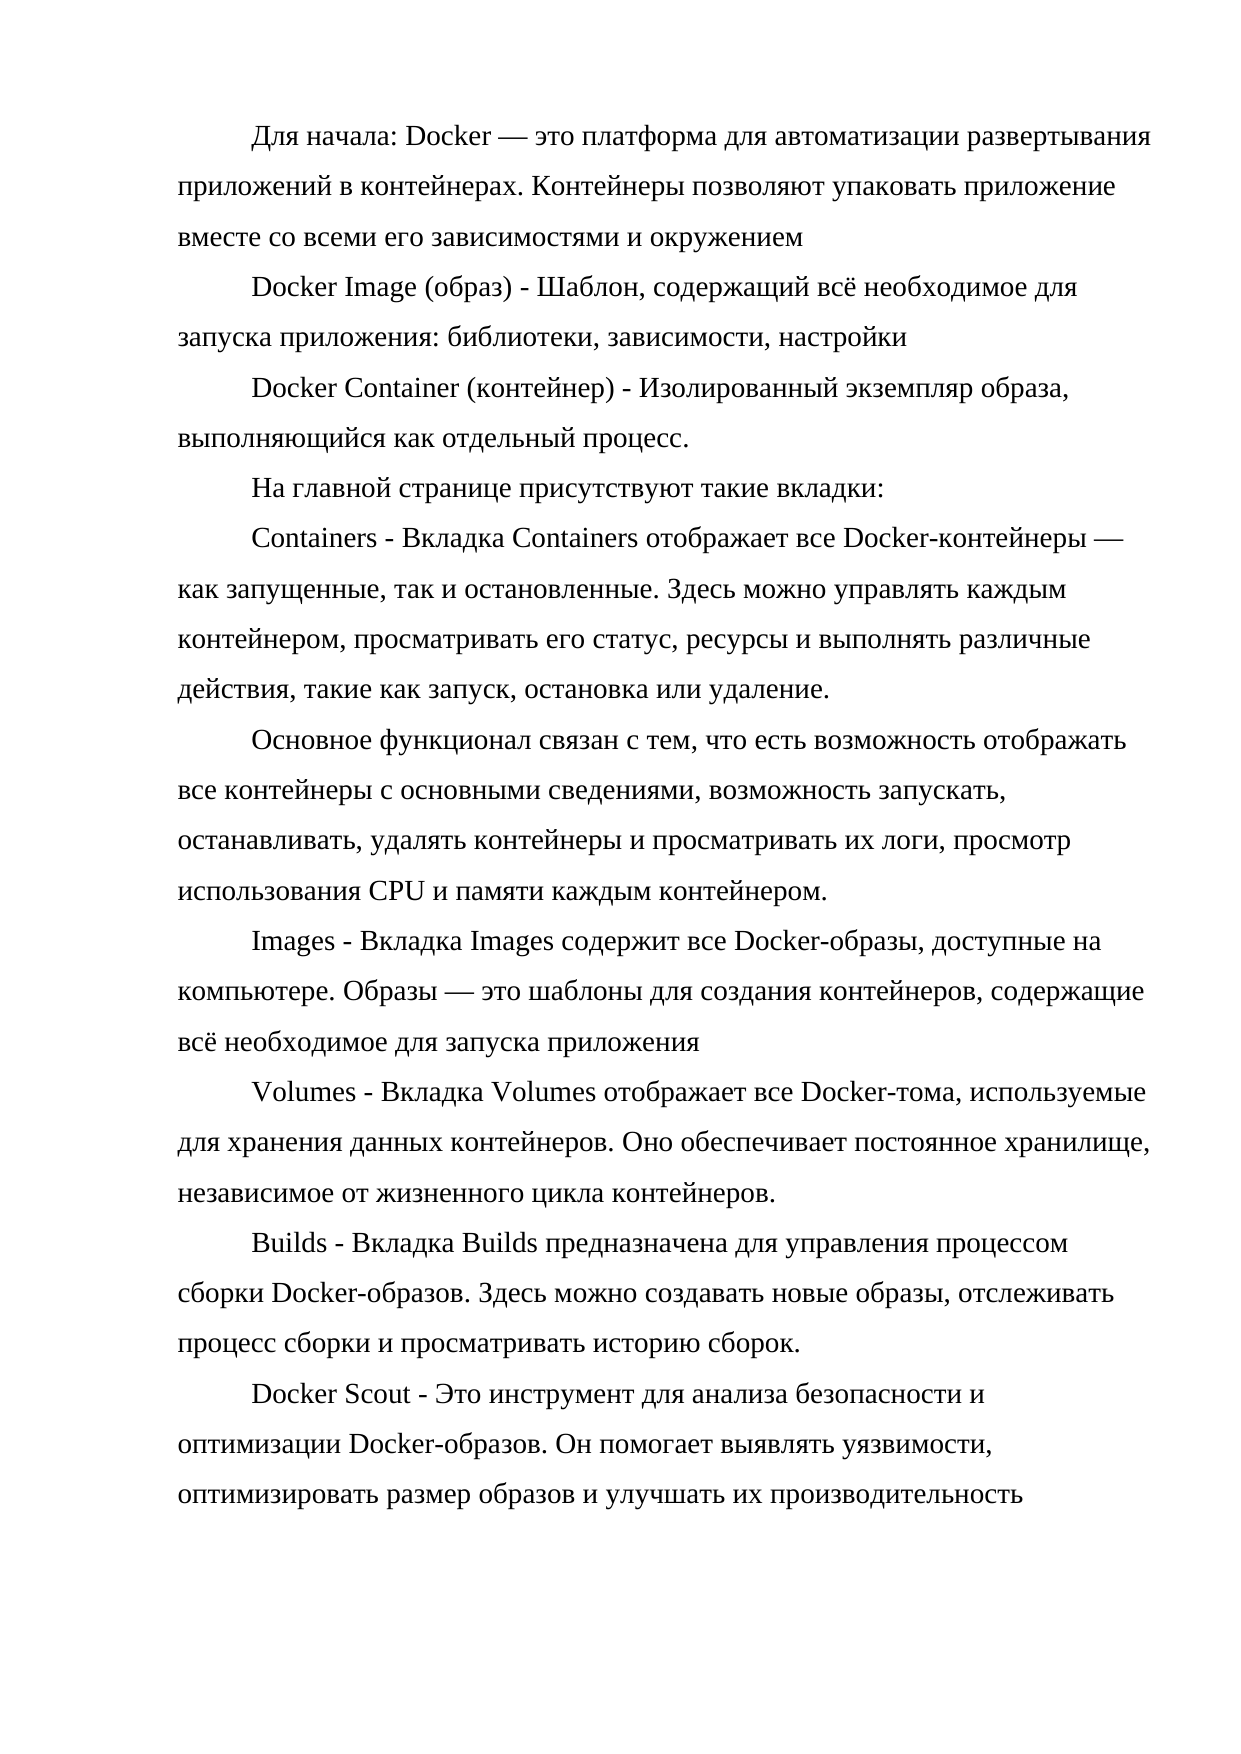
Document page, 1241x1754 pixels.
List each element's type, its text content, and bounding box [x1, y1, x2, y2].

text Containers - Вкладка Containers отображает все Docker-контейнеры — как запущенные, так и остановленные. Здесь можно управлять каждым контейнером, просматривать его статус, ресурсы и выполнять различные действия, такие как запуск, остановка или удаление. [177, 521, 1152, 705]
text Docker Scout - Это инструмент для анализа безопасности и оптимизации Docker-образов. Он помогает выявлять уязвимости, оптимизировать размер образов и улучшать их производительность [177, 1376, 1152, 1510]
text На главной странице присутствуют такие вкладки: [177, 470, 1152, 504]
text Для начала: Docker — это платформа для автоматизации развертывания приложений в контейнерах. Контейнеры позволяют упаковать приложение вместе со всеми его зависимостями и окружением [177, 118, 1152, 252]
text Images - Вкладка Images содержит все Docker-образы, доступные на компьютере. Образы — это шаблоны для создания контейнеров, содержащие всё необходимое для запуска приложения [177, 923, 1152, 1057]
text Основное функционал связан с тем, что есть возможность отображать все контейнеры с основными сведениями, возможность запускать, останавливать, удалять контейнеры и просматривать их логи, просмотр использования CPU и памяти каждым контейнером. [177, 722, 1152, 906]
text Docker Container (контейнер) - Изолированный экземпляр образа, выполняющийся как отдельный процесс. [177, 370, 1152, 453]
text Volumes - Вкладка Volumes отображает все Docker-тома, используемые для хранения данных контейнеров. Оно обеспечивает постоянное хранилище, независимое от жизненного цикла контейнеров. [177, 1074, 1152, 1208]
text Builds - Вкладка Builds предназначена для управления процессом сборки Docker-образов. Здесь можно создавать новые образы, отслеживать процесс сборки и просматривать историю сборок. [177, 1225, 1152, 1359]
text Docker Image (образ) - Шаблон, содержащий всё необходимое для запуска приложения: библиотеки, зависимости, настройки [177, 269, 1152, 353]
